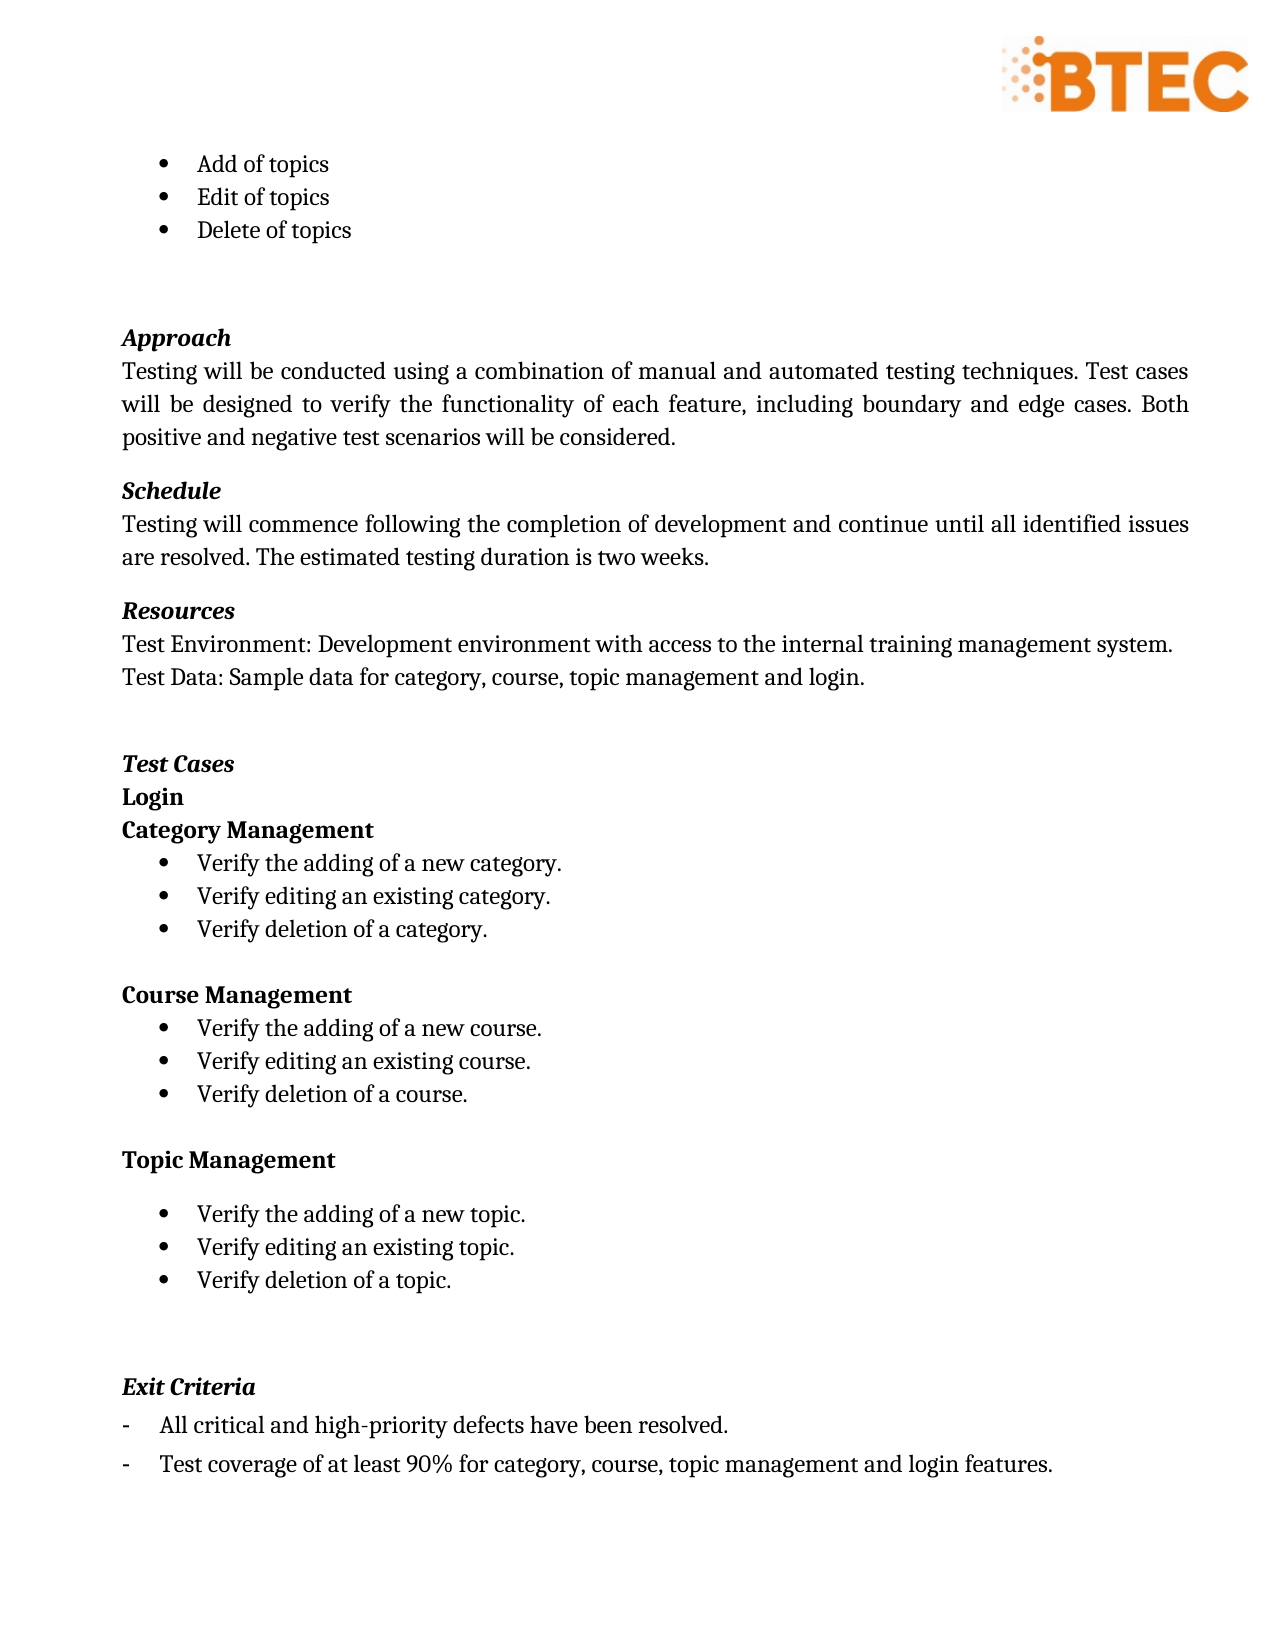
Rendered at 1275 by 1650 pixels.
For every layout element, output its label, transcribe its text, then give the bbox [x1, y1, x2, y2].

list Verify editing an existing category. [159, 882, 1191, 910]
picture [1001, 36, 1249, 112]
list Verify deletion of a course. [159, 1080, 1191, 1108]
list Edit of topics [159, 183, 1191, 212]
list Delete of topics [159, 216, 1191, 245]
list Verify editing an existing topic. [159, 1233, 1191, 1261]
list Test coverage of at least 90% for category, course, topic management and login features. [122, 1446, 1191, 1479]
list Verify editing an existing course. [159, 1047, 1191, 1075]
subtitle Exit Criteria [122, 1373, 1191, 1402]
text Test Data: Sample data for category, course, topic management and login. [122, 663, 1191, 691]
list All critical and high-priority defects have been resolved. [122, 1406, 1191, 1440]
text Topic Management [122, 1146, 1191, 1174]
text Testing will be conducted using a combination of manual and automated testing techniques. Test cases will be designed to verify the functionality of each feature, including boundary and edge cases. Both positive and negative test scenarios will be considered. [122, 357, 1191, 452]
subtitle Test Cases [122, 749, 1191, 778]
list Verify deletion of a category. [159, 914, 1191, 943]
text Category Management [122, 816, 1191, 844]
text Test Environment: Development environment with access to the internal training management system. [122, 629, 1191, 658]
list Verify the adding of a new course. [159, 1014, 1191, 1042]
subtitle Approach [122, 324, 1191, 352]
list Verify the adding of a new category. [159, 848, 1191, 877]
text Course Management [122, 981, 1191, 1009]
subtitle Resources [122, 597, 1191, 625]
text Login [122, 782, 1191, 811]
list Add of topics [159, 150, 1191, 179]
list Verify deletion of a topic. [159, 1266, 1191, 1294]
subtitle Schedule [122, 477, 1191, 505]
text Testing will commence following the completion of development and continue until all identified issues are resolved. The estimated testing duration is two weeks. [122, 510, 1191, 571]
list Verify the adding of a new topic. [159, 1199, 1191, 1228]
